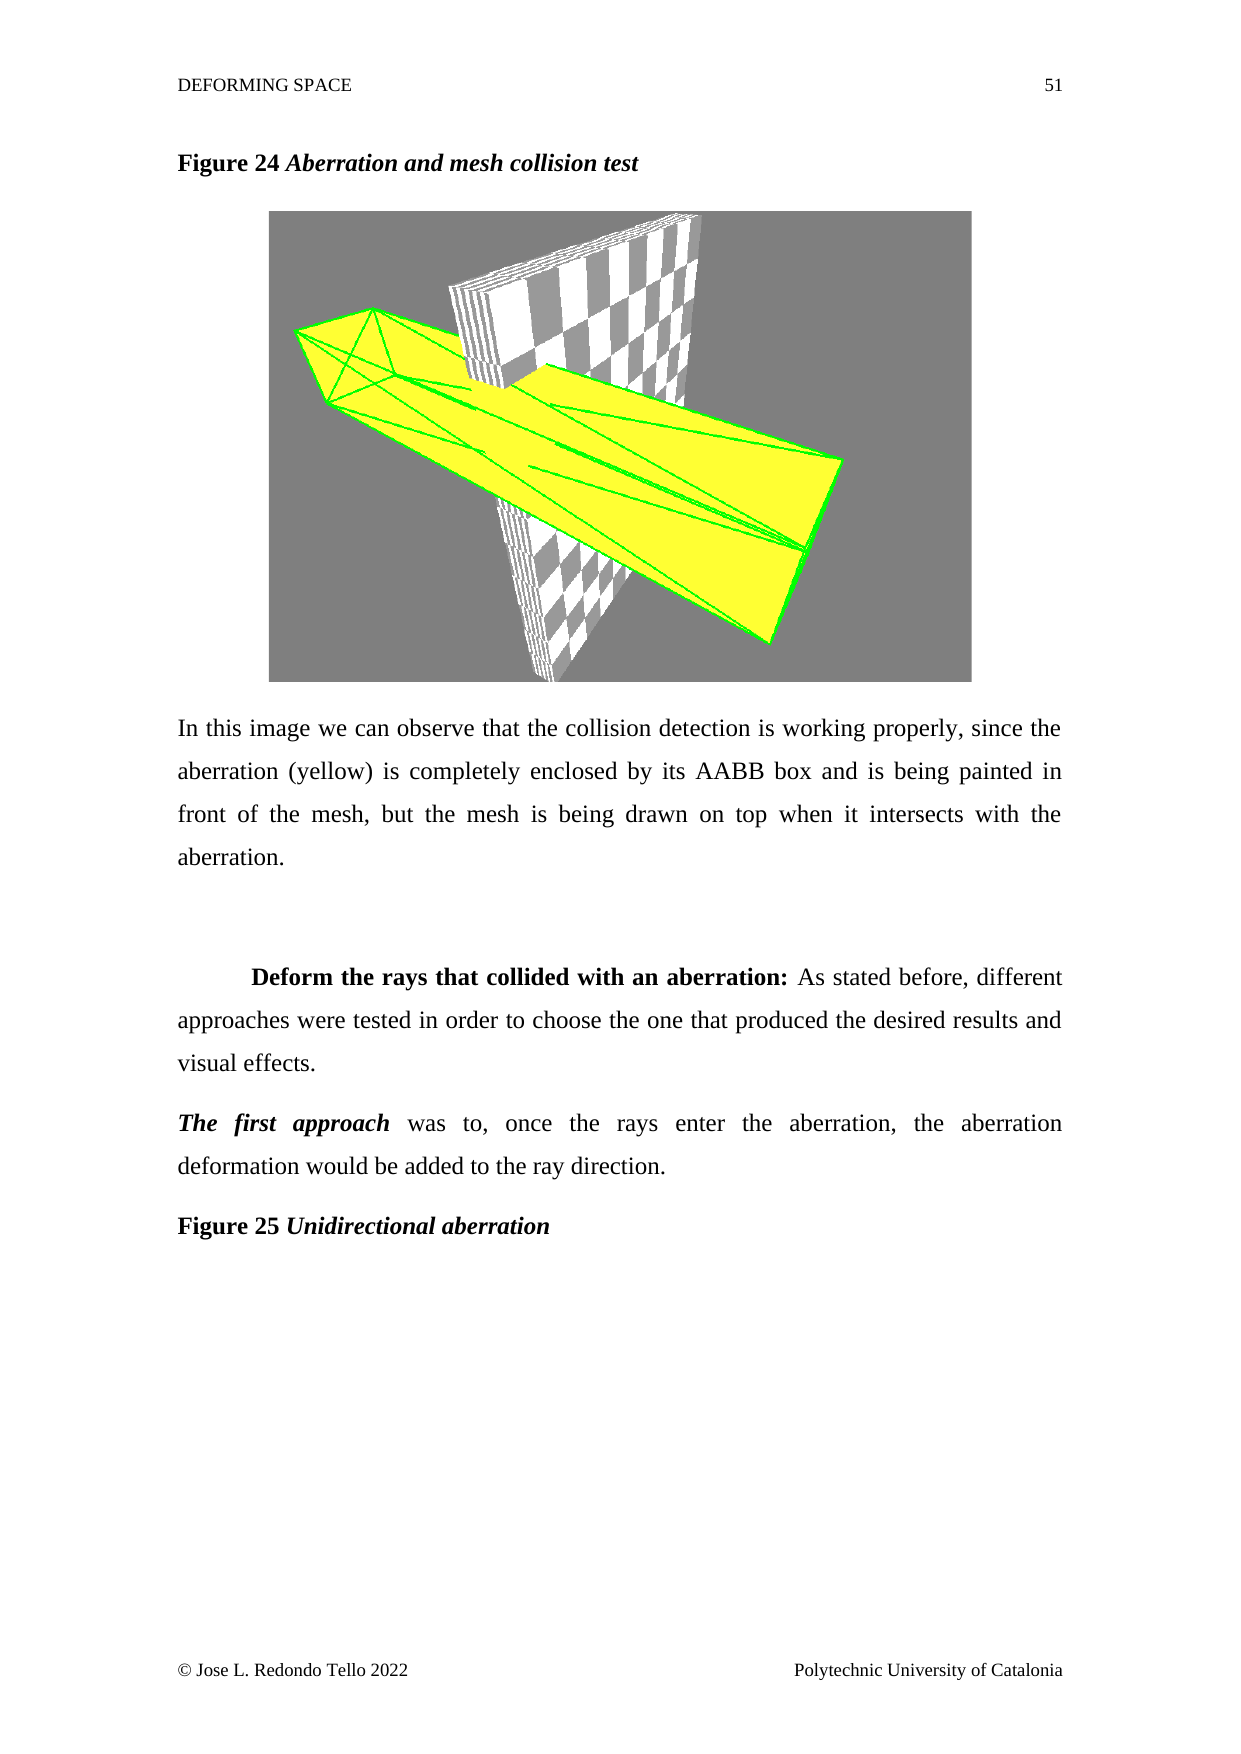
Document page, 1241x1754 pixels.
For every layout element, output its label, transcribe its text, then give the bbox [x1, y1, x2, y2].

text The first approach was to, once the rays enter the aberration, the aberration deformation would be added to the ray direction. [177, 1108, 1063, 1180]
text Figure 25 Unidirectional aberration [177, 1211, 1063, 1239]
text Figure 24 Aberration and mesh collision test [177, 148, 1063, 176]
text Deform the rays that collided with an aberration: As stated before, different approaches were tested in order to choose the one that produced the desired results and visual effects. [177, 962, 1063, 1077]
picture [268, 211, 972, 682]
text In this image we can observe that the collision detection is working properly, since the aberration (yellow) is completely enclosed by its AABB box and is being painted in front of the mesh, but the mesh is being drawn on top when it intersects with the aberration. [177, 713, 1063, 871]
